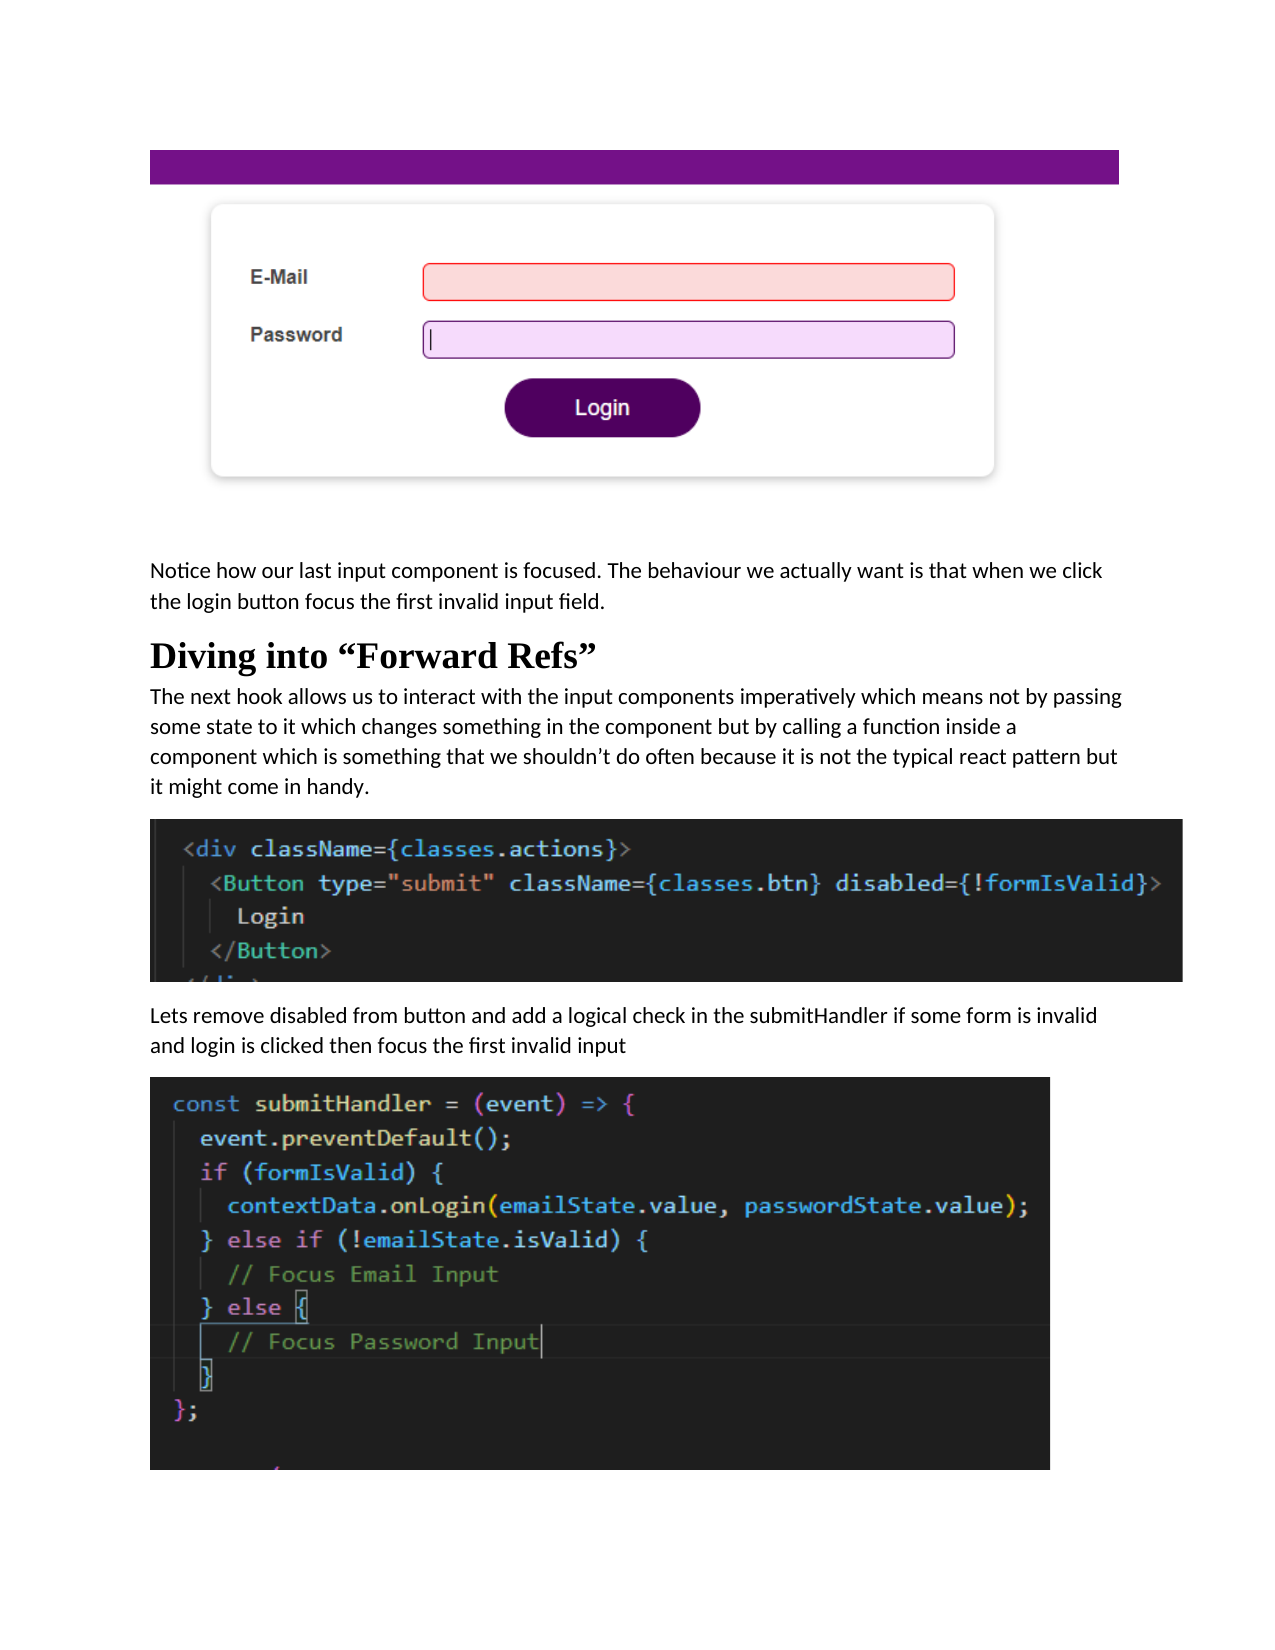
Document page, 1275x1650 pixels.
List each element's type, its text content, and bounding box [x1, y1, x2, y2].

text The next hook allows us to interact with the input components imperatively which means not by passing some state to it which changes something in the component but by calling a function inside a component which is something that we shouldn’t do often because it is not the typical react pattern but it might come in handy. [150, 682, 1125, 801]
text Notice how our last input component is focused. The behaviour we actually want is that when we click the login button focus the first invalid input field. [150, 557, 1125, 615]
picture [150, 1077, 1050, 1470]
picture [150, 819, 1183, 982]
picture [150, 150, 1119, 538]
text Lets remove disabled from button and add a logical check in the submitHandler if some form is invalid and login is clicked then focus the first invalid input [150, 1001, 1125, 1059]
subtitle Diving into “Forward Refs” [150, 634, 1125, 677]
